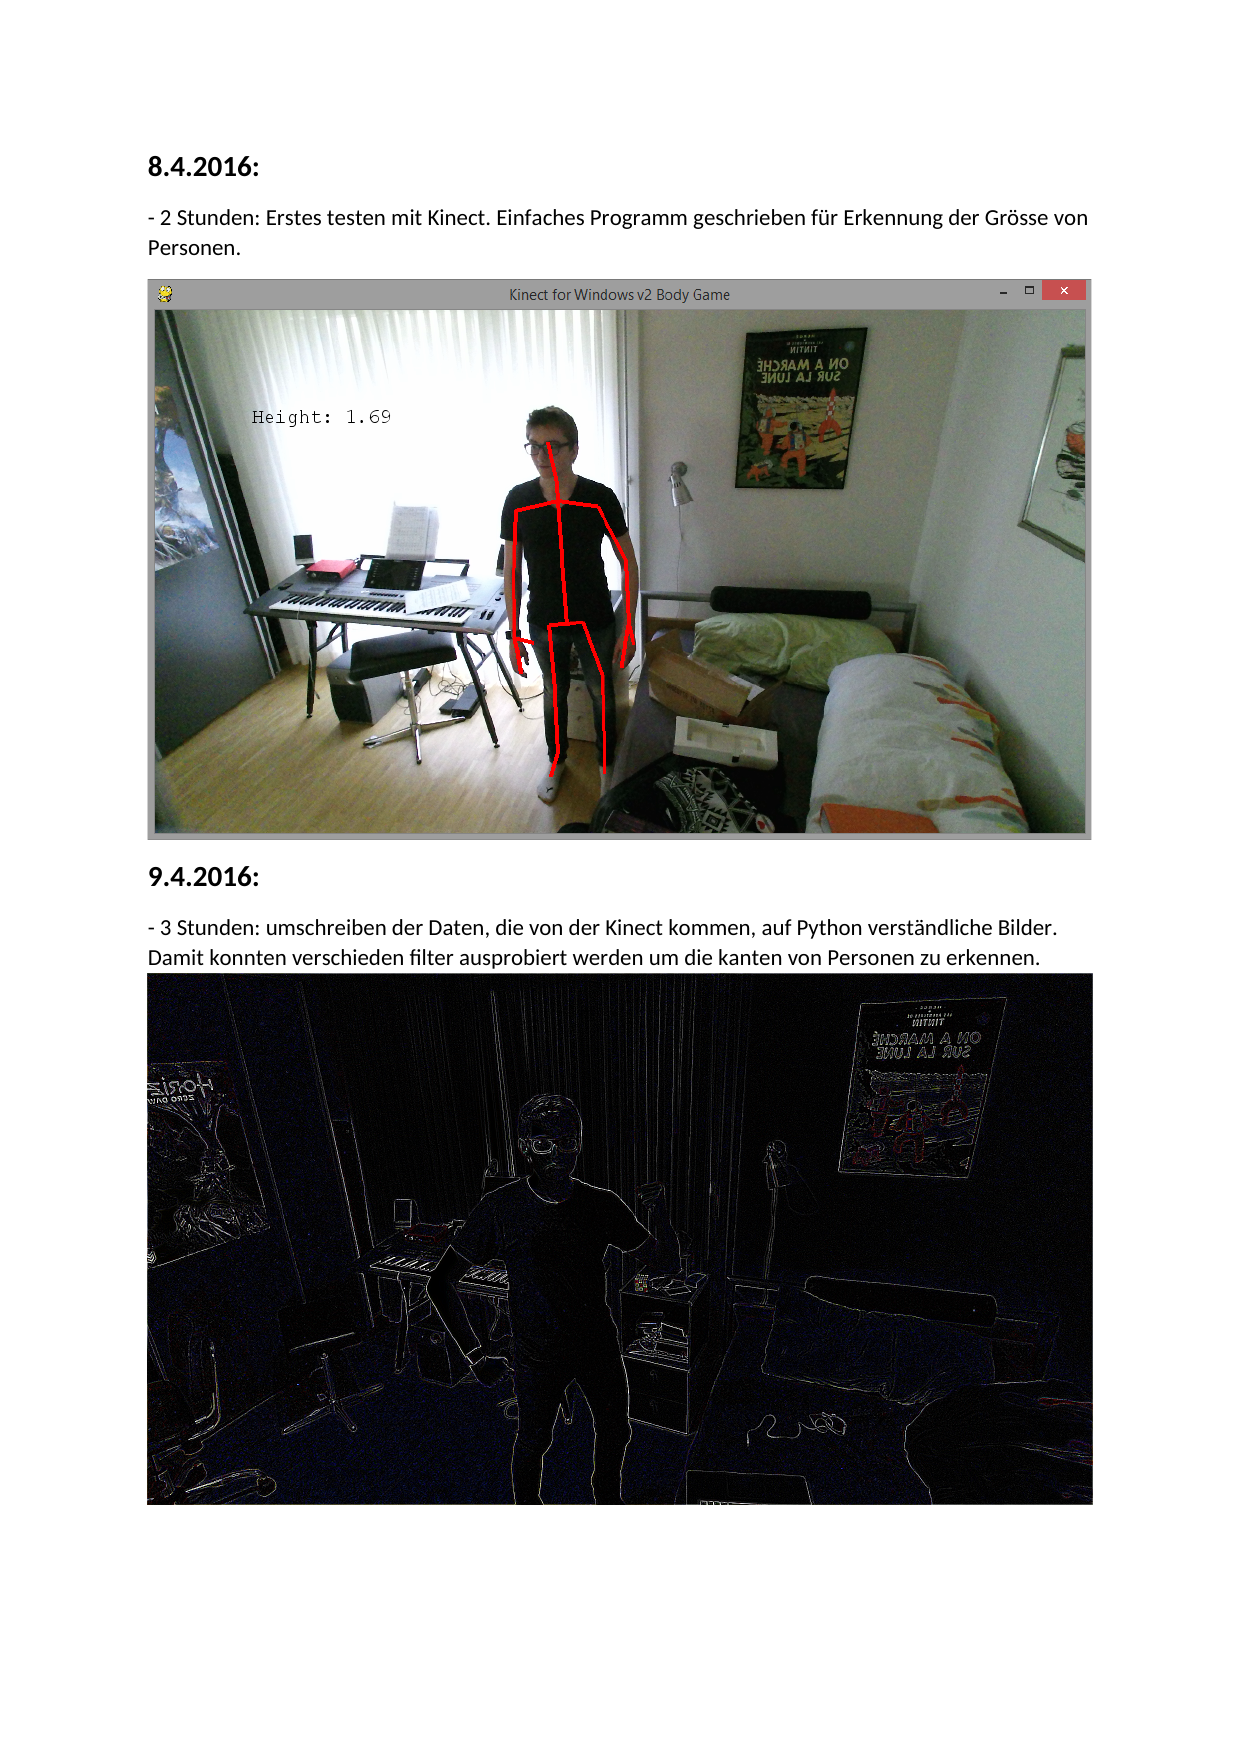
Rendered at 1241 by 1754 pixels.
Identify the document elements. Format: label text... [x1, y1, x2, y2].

text - 2 Stunden: Erstes testen mit Kinect. Einfaches Programm geschrieben für Erkennung der Grösse von Personen. [148, 203, 1093, 261]
text 8.4.2016: [148, 148, 1093, 183]
picture [147, 973, 1093, 1505]
text 9.4.2016: [148, 858, 1093, 894]
text - 3 Stunden: umschreiben der Daten, die von der Kinect kommen, auf Python verständliche Bilder. Damit konnten verschieden filter ausprobiert werden um die kanten von Personen zu erkennen. [148, 913, 1093, 973]
picture [147, 279, 1092, 840]
